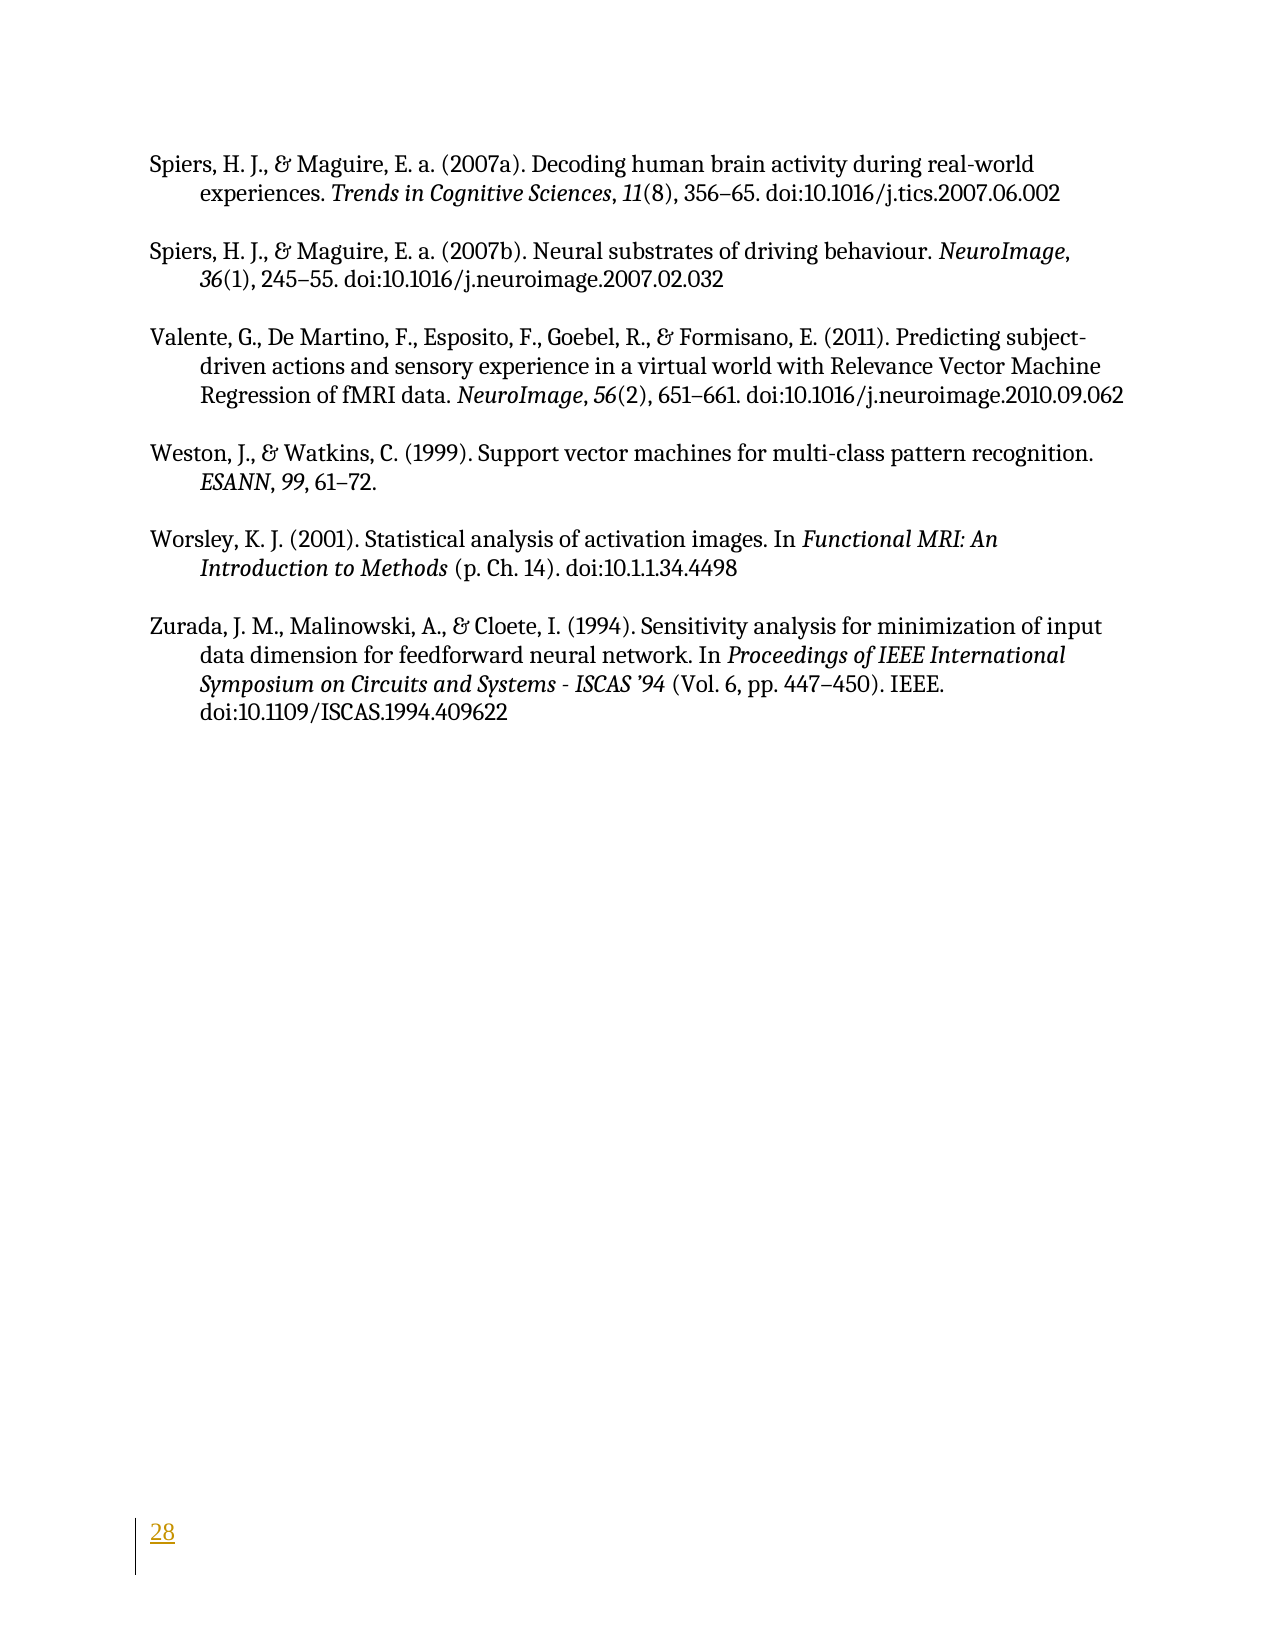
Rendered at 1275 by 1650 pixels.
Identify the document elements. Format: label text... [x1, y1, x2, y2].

text Spiers, H. J., & Maguire, E. a. (2007a). Decoding human brain activity during real-world experiences. Trends in Cognitive Sciences, 11(8), 356–65. doi:10.1016/j.tics.2007.06.002 [150, 150, 1125, 207]
text Weston, J., & Watkins, C. (1999). Support vector machines for multi-class pattern recognition. ESANN, 99, 61–72. [150, 439, 1125, 496]
text Valente, G., De Martino, F., Esposito, F., Goebel, R., & Formisano, E. (2011). Predicting subject-driven actions and sensory experience in a virtual world with Relevance Vector Machine Regression of fMRI data. NeuroImage, 56(2), 651–661. doi:10.1016/j.neuroimage.2010.09.062 [150, 323, 1125, 409]
text Spiers, H. J., & Maguire, E. a. (2007b). Neural substrates of driving behaviour. NeuroImage, 36(1), 245–55. doi:10.1016/j.neuroimage.2007.02.032 [150, 237, 1125, 294]
text Worsley, K. J. (2001). Statistical analysis of activation images. In Functional MRI: An Introduction to Methods (p. Ch. 14). doi:10.1.1.34.4498 [150, 525, 1125, 583]
text Zurada, J. M., Malinowski, A., & Cloete, I. (1994). Sensitivity analysis for minimization of input data dimension for feedforward neural network. In Proceedings of IEEE International Symposium on Circuits and Systems - ISCAS ’94 (Vol. 6, pp. 447–450). IEEE. doi:10.1109/ISCAS.1994.409622 [150, 612, 1125, 727]
